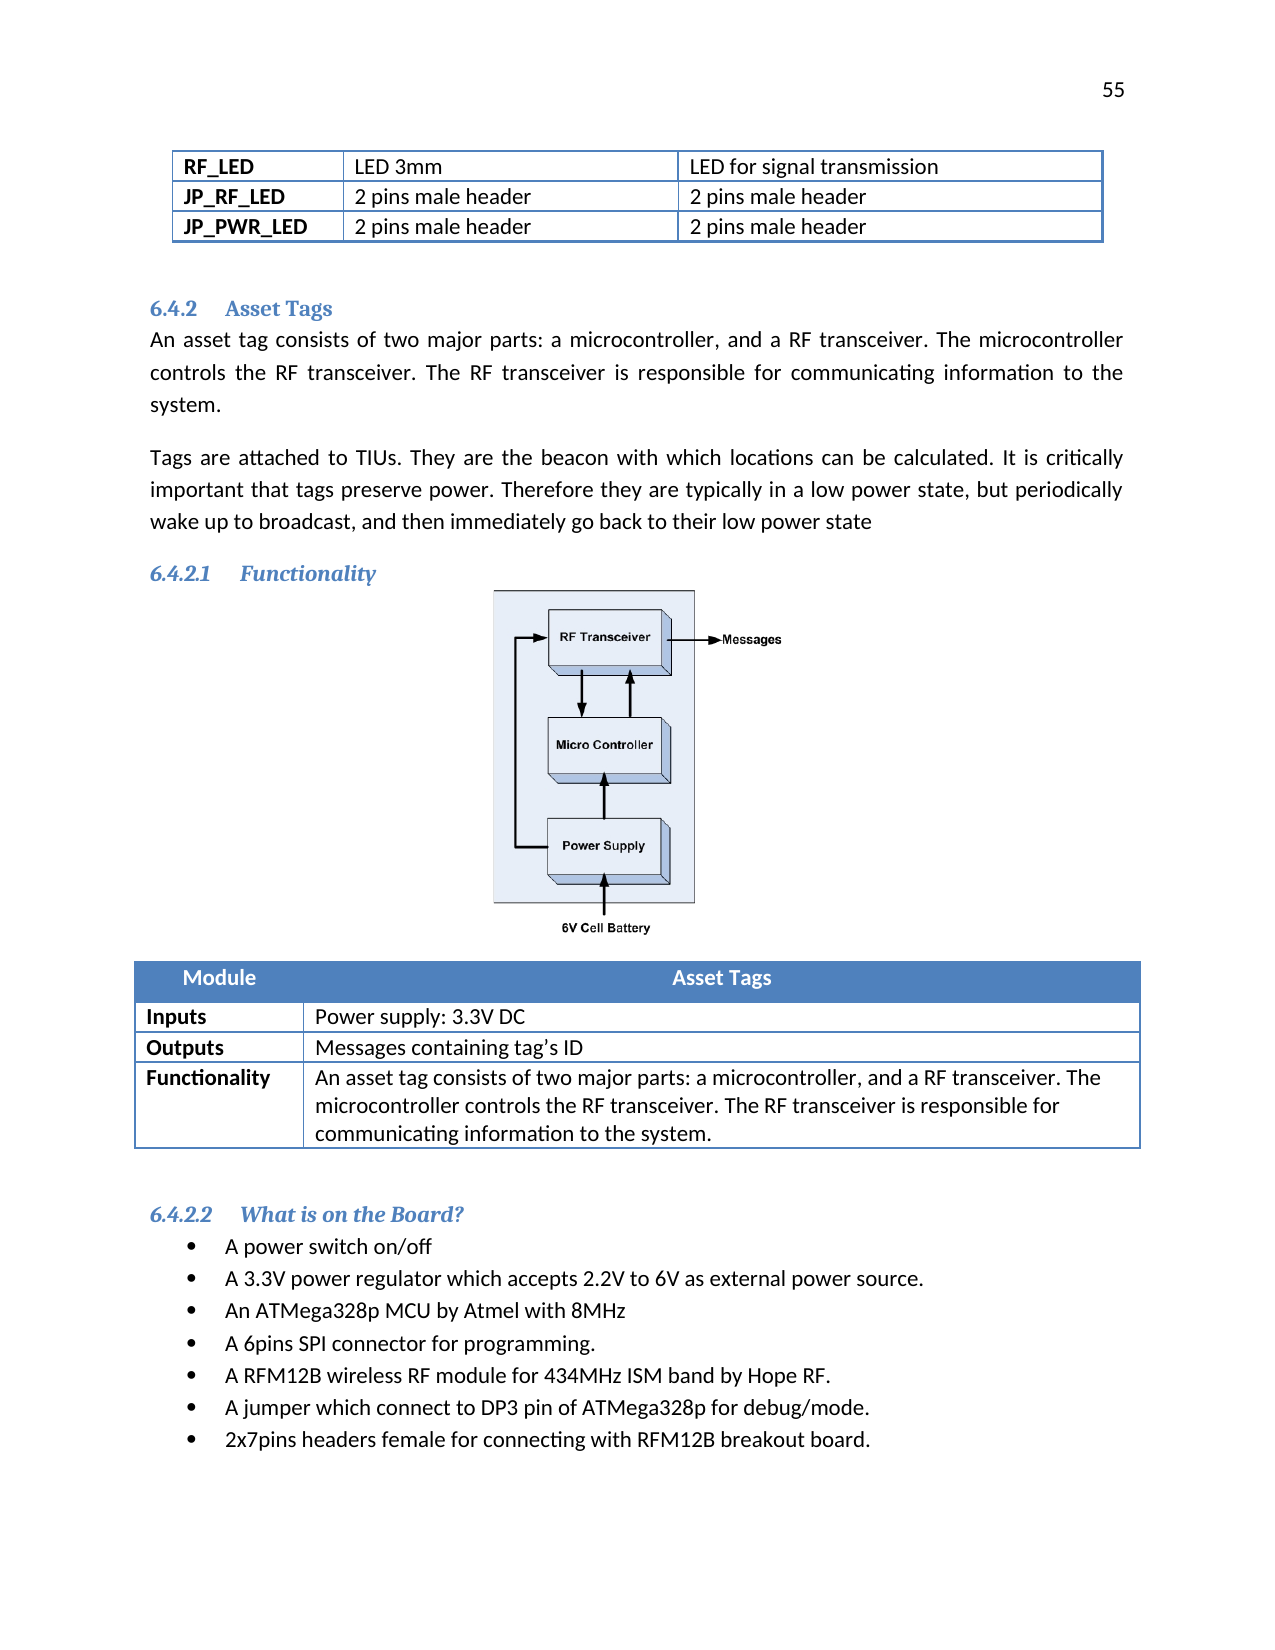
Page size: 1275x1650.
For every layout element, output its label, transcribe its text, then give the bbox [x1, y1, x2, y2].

table_cell 2 pins male header [679, 182, 1101, 210]
table_header Module [136, 963, 303, 1000]
picture [493, 590, 782, 936]
list A jumper which connect to DP3 pin of ATMega328p for debug/mode. [187, 1393, 1125, 1421]
table_cell 2 pins male header [344, 212, 677, 240]
list A power switch on/off [187, 1232, 1125, 1260]
text An asset tag consists of two major parts: a microcontroller, and a RF transceiver. The microcontroller controls the RF transceiver. The RF transceiver is responsible for communicating information to the system. [150, 326, 1125, 418]
table_cell LED 3mm [344, 152, 677, 180]
list A 6pins SPI connector for programming. [187, 1329, 1125, 1357]
table_cell 2 pins male header [344, 182, 678, 210]
subtitle Functionality [150, 560, 1125, 587]
table_cell JP_RF_LED [173, 182, 343, 210]
table_cell Messages containing tag’s ID [304, 1033, 1139, 1061]
table_cell Power supply: 3.3V DC [304, 1003, 1139, 1031]
subtitle Asset Tags [150, 295, 1125, 322]
text Tags are attached to TIUs. They are the beacon with which locations can be calculated. It is critically important that tags preserve power. Therefore they are typically in a low power state, but periodically wake up to broadcast, and then immediately go back to their low power state [150, 443, 1125, 535]
table_cell Outputs [136, 1033, 303, 1061]
list 2x7pins headers female for connecting with RFM12B breakout board. [187, 1425, 1125, 1453]
table_header Asset Tags [304, 963, 1139, 1000]
table_cell 2 pins male header [679, 212, 1101, 240]
subtitle What is on the Board? [150, 1202, 1125, 1228]
table_cell LED for signal transmission [679, 152, 1101, 180]
table_cell RF_LED [173, 152, 343, 180]
table_cell Functionality [136, 1063, 303, 1147]
table_cell JP_PWR_LED [173, 212, 343, 240]
list An ATMega328p MCU by Atmel with 8MHz [187, 1296, 1125, 1324]
table_cell Inputs [136, 1003, 303, 1031]
list A 3.3V power regulator which accepts 2.2V to 6V as external power source. [187, 1264, 1125, 1292]
table_cell An asset tag consists of two major parts: a microcontroller, and a RF transceiver. The microcontroller controls the RF transceiver. The RF transceiver is responsible for communicating information to the system. [304, 1063, 1139, 1147]
list A RFM12B wireless RF module for 434MHz ISM band by Hope RF. [187, 1361, 1125, 1389]
